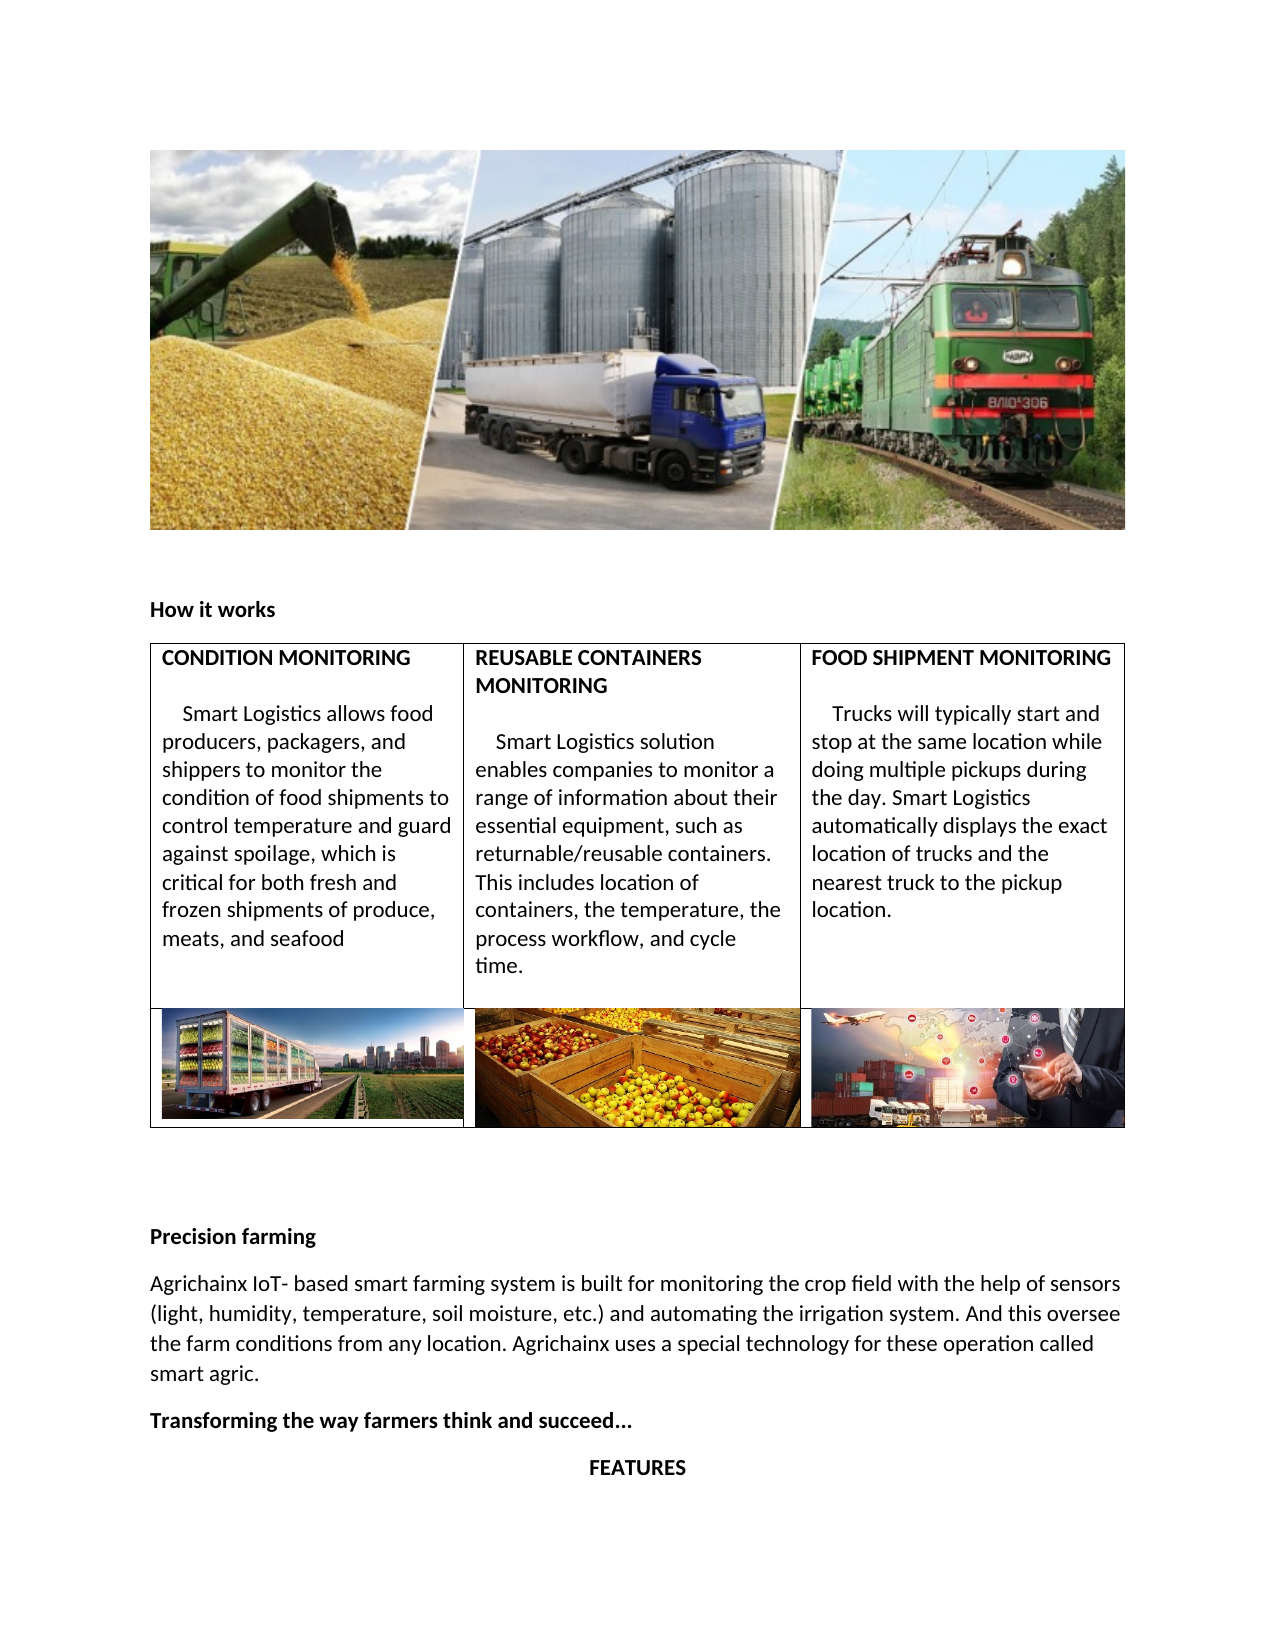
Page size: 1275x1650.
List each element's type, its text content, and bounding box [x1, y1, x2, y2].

text How it works [150, 596, 1125, 623]
table_cell [464, 1009, 475, 1127]
picture [150, 150, 1125, 530]
table_cell [151, 1009, 463, 1127]
picture [811, 1008, 1125, 1127]
table_header FOOD SHIPMENT MONITORING Trucks will typically start and stop at the same location while doing multiple pickups during the day. Smart Logistics automatically displays the exact location of trucks and the nearest truck to the pickup location. [801, 644, 1124, 1008]
table_header REUSABLE CONTAINERS MONITORING Smart Logistics solution enables companies to monitor a range of information about their essential equipment, such as returnable/reusable containers. This includes location of containers, the temperature, the process workflow, and cycle time. [464, 644, 800, 1008]
text FEATURES [150, 1453, 1125, 1481]
text Precision farming [150, 1222, 1125, 1250]
text Agrichainx IoT- based smart farming system is built for monitoring the crop field with the help of sensors (light, humidity, temperature, soil moisture, etc.) and automating the irrigation system. And this oversee the farm conditions from any location. Agrichainx uses a special technology for these operation called smart agric. [150, 1269, 1125, 1387]
table_cell [801, 1009, 811, 1127]
picture [161, 1008, 464, 1119]
text Transforming the way farmers think and succeed... [150, 1406, 1125, 1434]
picture [475, 1008, 800, 1127]
table_header CONDITION MONITORING Smart Logistics allows food producers, packagers, and shippers to monitor the condition of food shipments to control temperature and guard against spoilage, which is critical for both fresh and frozen shipments of produce, meats, and seafood [151, 644, 463, 1008]
